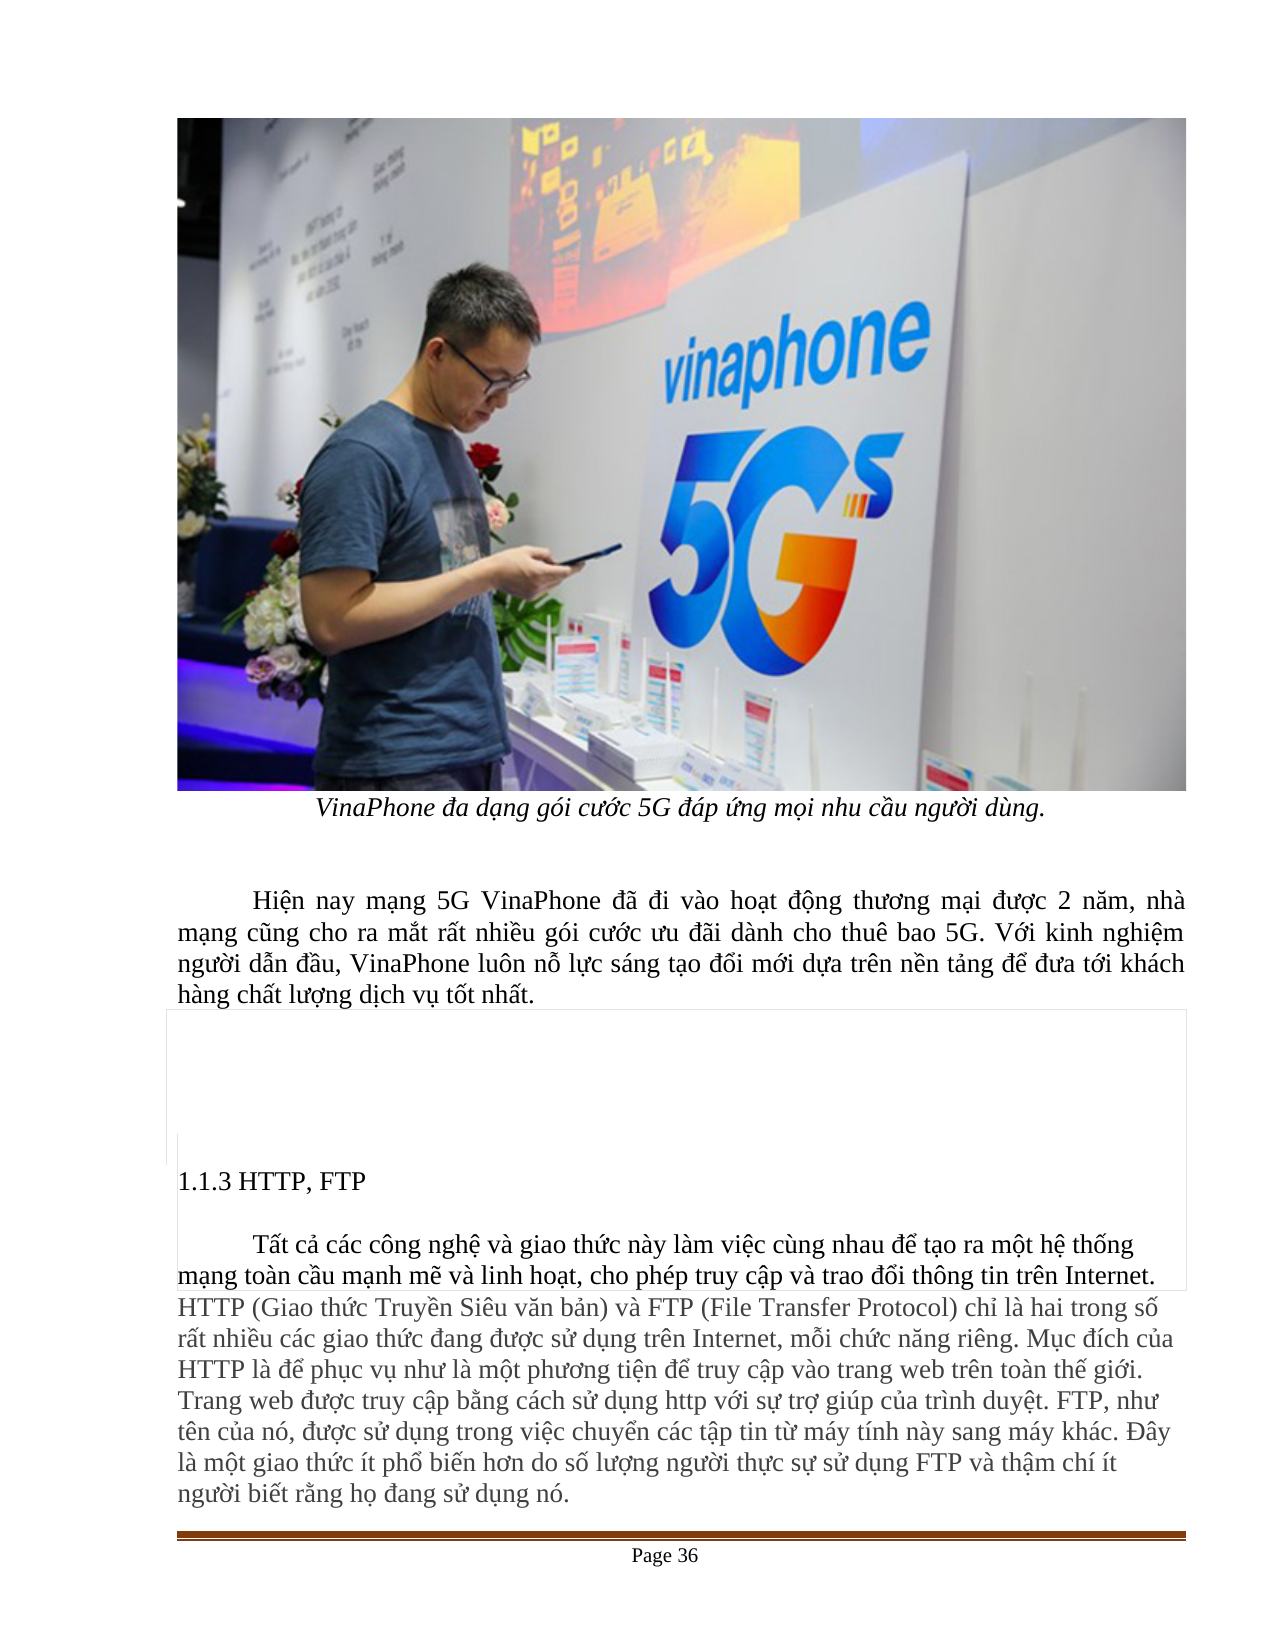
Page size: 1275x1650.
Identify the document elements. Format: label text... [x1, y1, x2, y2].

text Hiện nay mạng 5G VinaPhone đã đi vào hoạt động thương mại được 2 năm, nhà mạng cũng cho ra mắt rất nhiều gói cước ưu đãi dành cho thuê bao 5G. Với kinh nghiệm người dẫn đầu, VinaPhone luôn nỗ lực sáng tạo đổi mới dựa trên nền tảng để đưa tới khách hàng chất lượng dịch vụ tốt nhất. [177, 884, 1186, 1009]
picture [177, 118, 1187, 791]
text 1.1.3 HTTP, FTP [178, 1165, 1186, 1197]
text Tất cả các công nghệ và giao thức này làm việc cùng nhau để tạo ra một hệ thống mạng toàn cầu mạnh mẽ và linh hoạt, cho phép truy cập và trao đổi thông tin trên Internet. [178, 1227, 1186, 1290]
text HTTP (Giao thức Truyền Siêu văn bản) và FTP (File Transfer Protocol) chỉ là hai trong số rất nhiều các giao thức đang được sử dụng trên Internet, mỗi chức năng riêng. Mục đích của HTTP là để phục vụ như là một phương tiện để truy cập vào trang web trên toàn thế giới. Trang web được truy cập bằng cách sử dụng http với sự trợ giúp của trình duyệt. FTP, như tên của nó, được sử dụng trong việc chuyển các tập tin từ máy tính này sang máy khác. Đây là một giao thức ít phổ biến hơn do số lượng người thực sự sử dụng FTP và thậm chí ít người biết rằng họ đang sử dụng nó. [177, 1291, 1186, 1509]
text VinaPhone đa dạng gói cước 5G đáp ứng mọi nhu cầu người dùng. [177, 791, 1186, 822]
